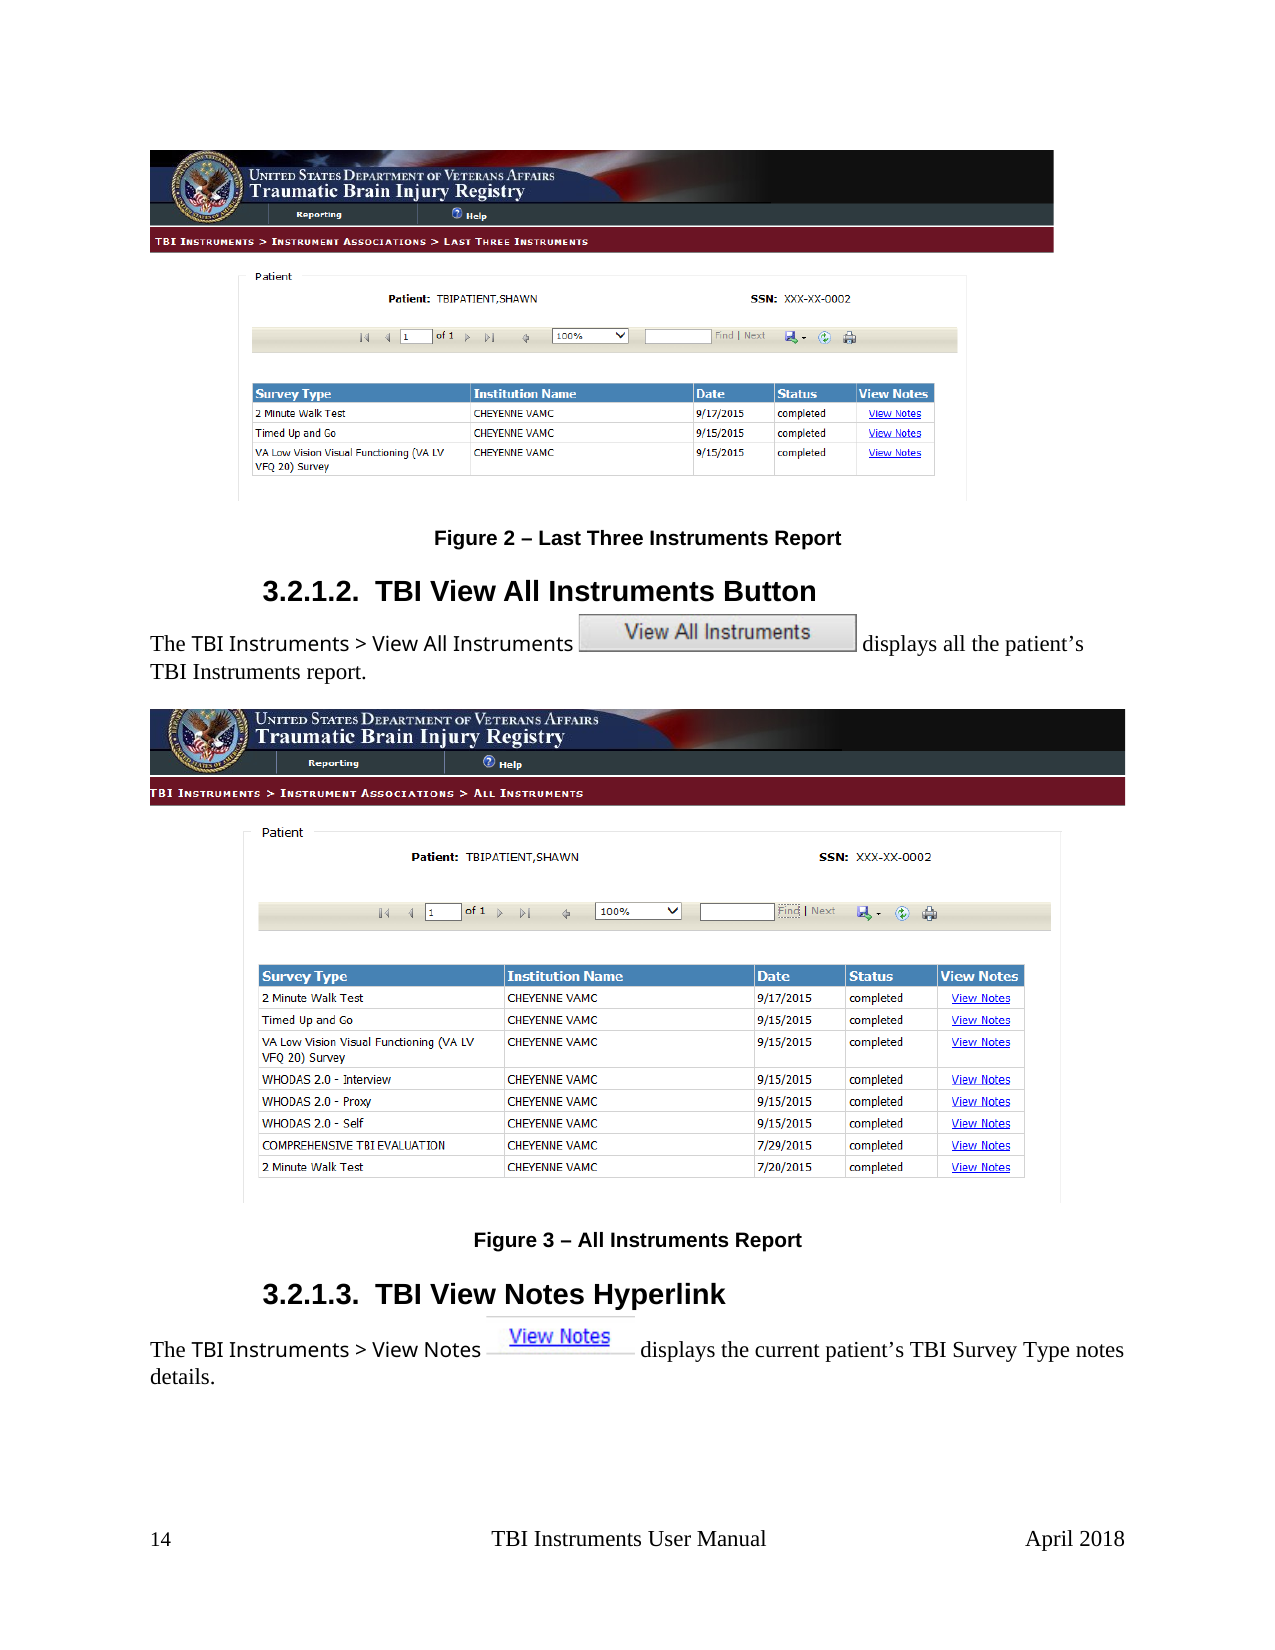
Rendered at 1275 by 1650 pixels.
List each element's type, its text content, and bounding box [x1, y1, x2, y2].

subtitle TBI View Notes Hyperlink [262, 1277, 1125, 1310]
text The TBI Instruments > View Notes displays the current patient’s TBI Survey Type notes details. [150, 1317, 1125, 1390]
picture [486, 1316, 635, 1358]
picture [150, 709, 1125, 1203]
text Figure 2 – Last Three Instruments Report [150, 525, 1125, 549]
picture [578, 614, 857, 652]
text The TBI Instruments > View All Instruments displays all the patient’s TBI Instruments report. [150, 614, 1125, 684]
text Figure 3 – All Instruments Report [150, 1228, 1125, 1252]
picture [150, 150, 1054, 501]
subtitle TBI View All Instruments Button [262, 574, 1125, 608]
